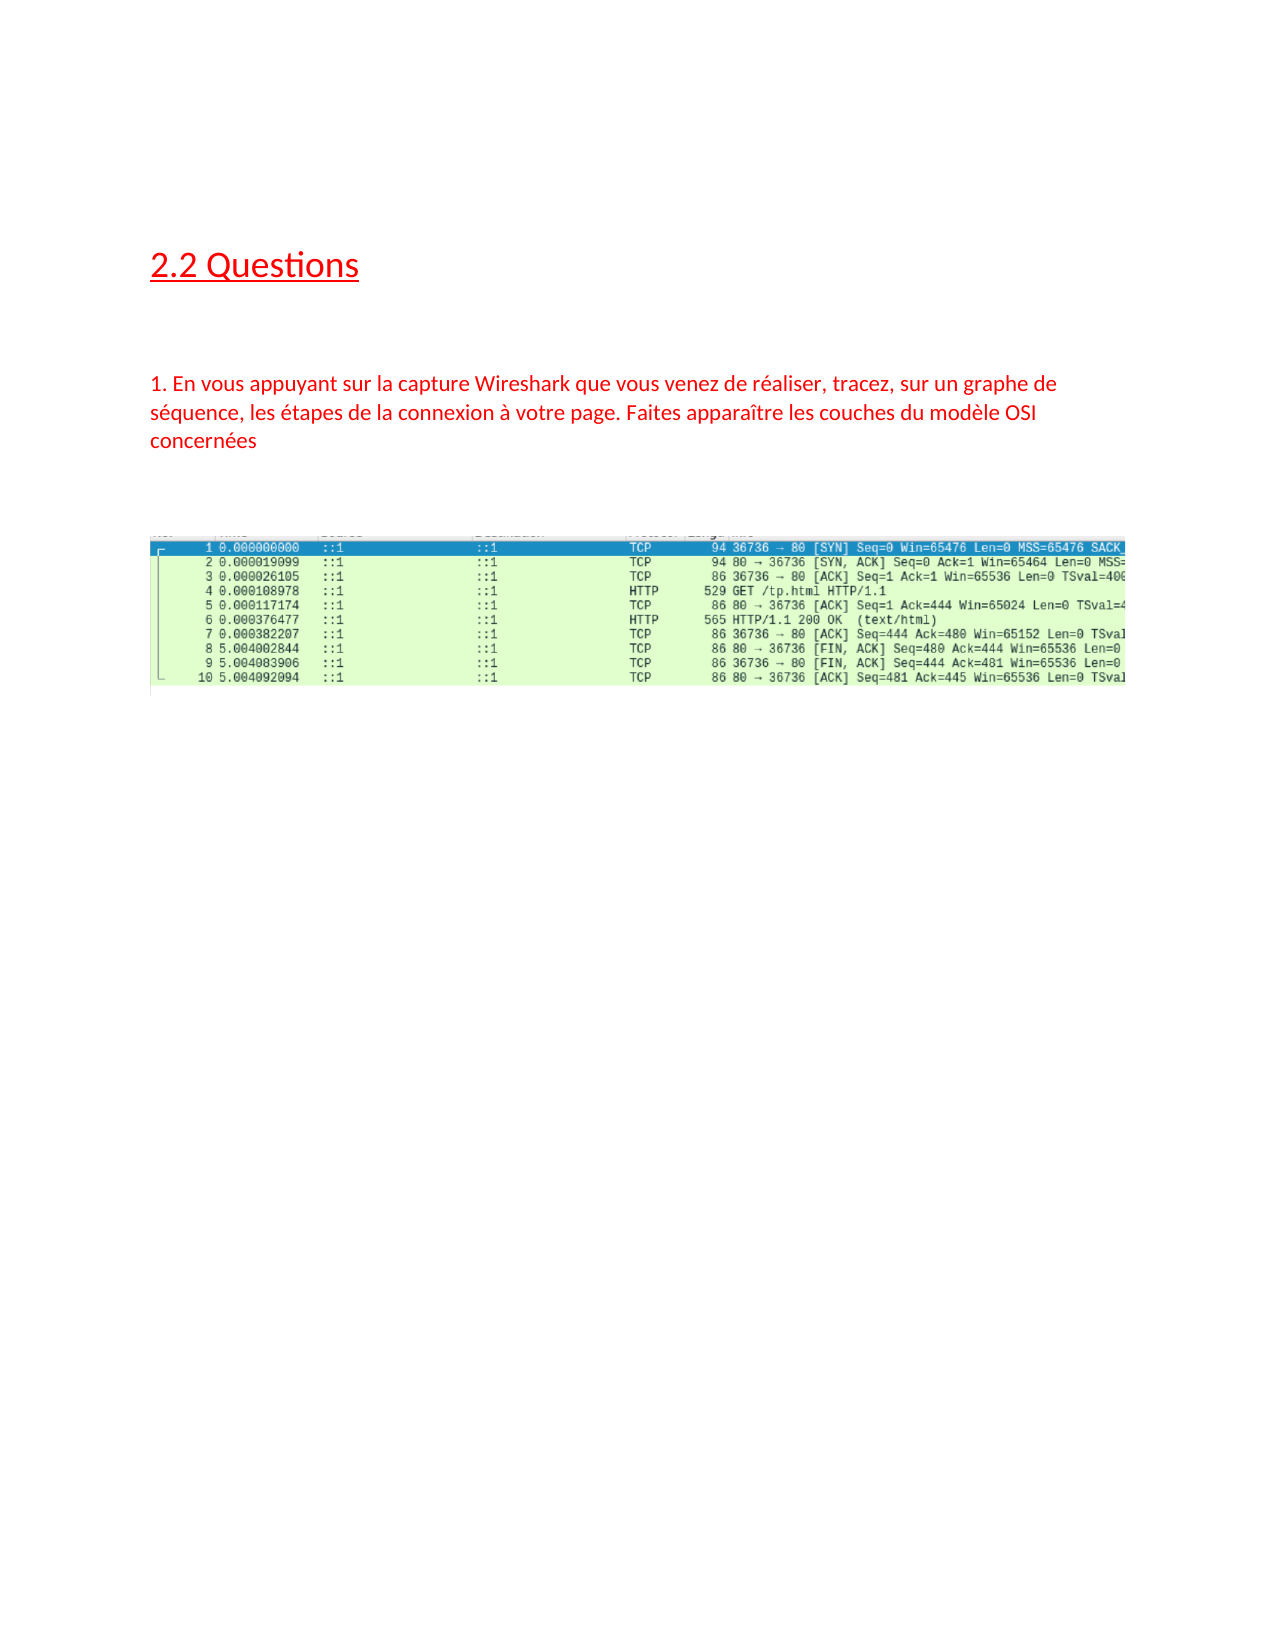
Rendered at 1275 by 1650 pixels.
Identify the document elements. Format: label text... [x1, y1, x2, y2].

text 1. En vous appuyant sur la capture Wireshark que vous venez de réaliser, tracez, sur un graphe de séquence, les étapes de la connexion à votre page. Faites apparaître les couches du modèle OSI concernées [150, 369, 1125, 454]
picture [150, 536, 1125, 696]
text 2.2 Questions [150, 241, 1125, 287]
